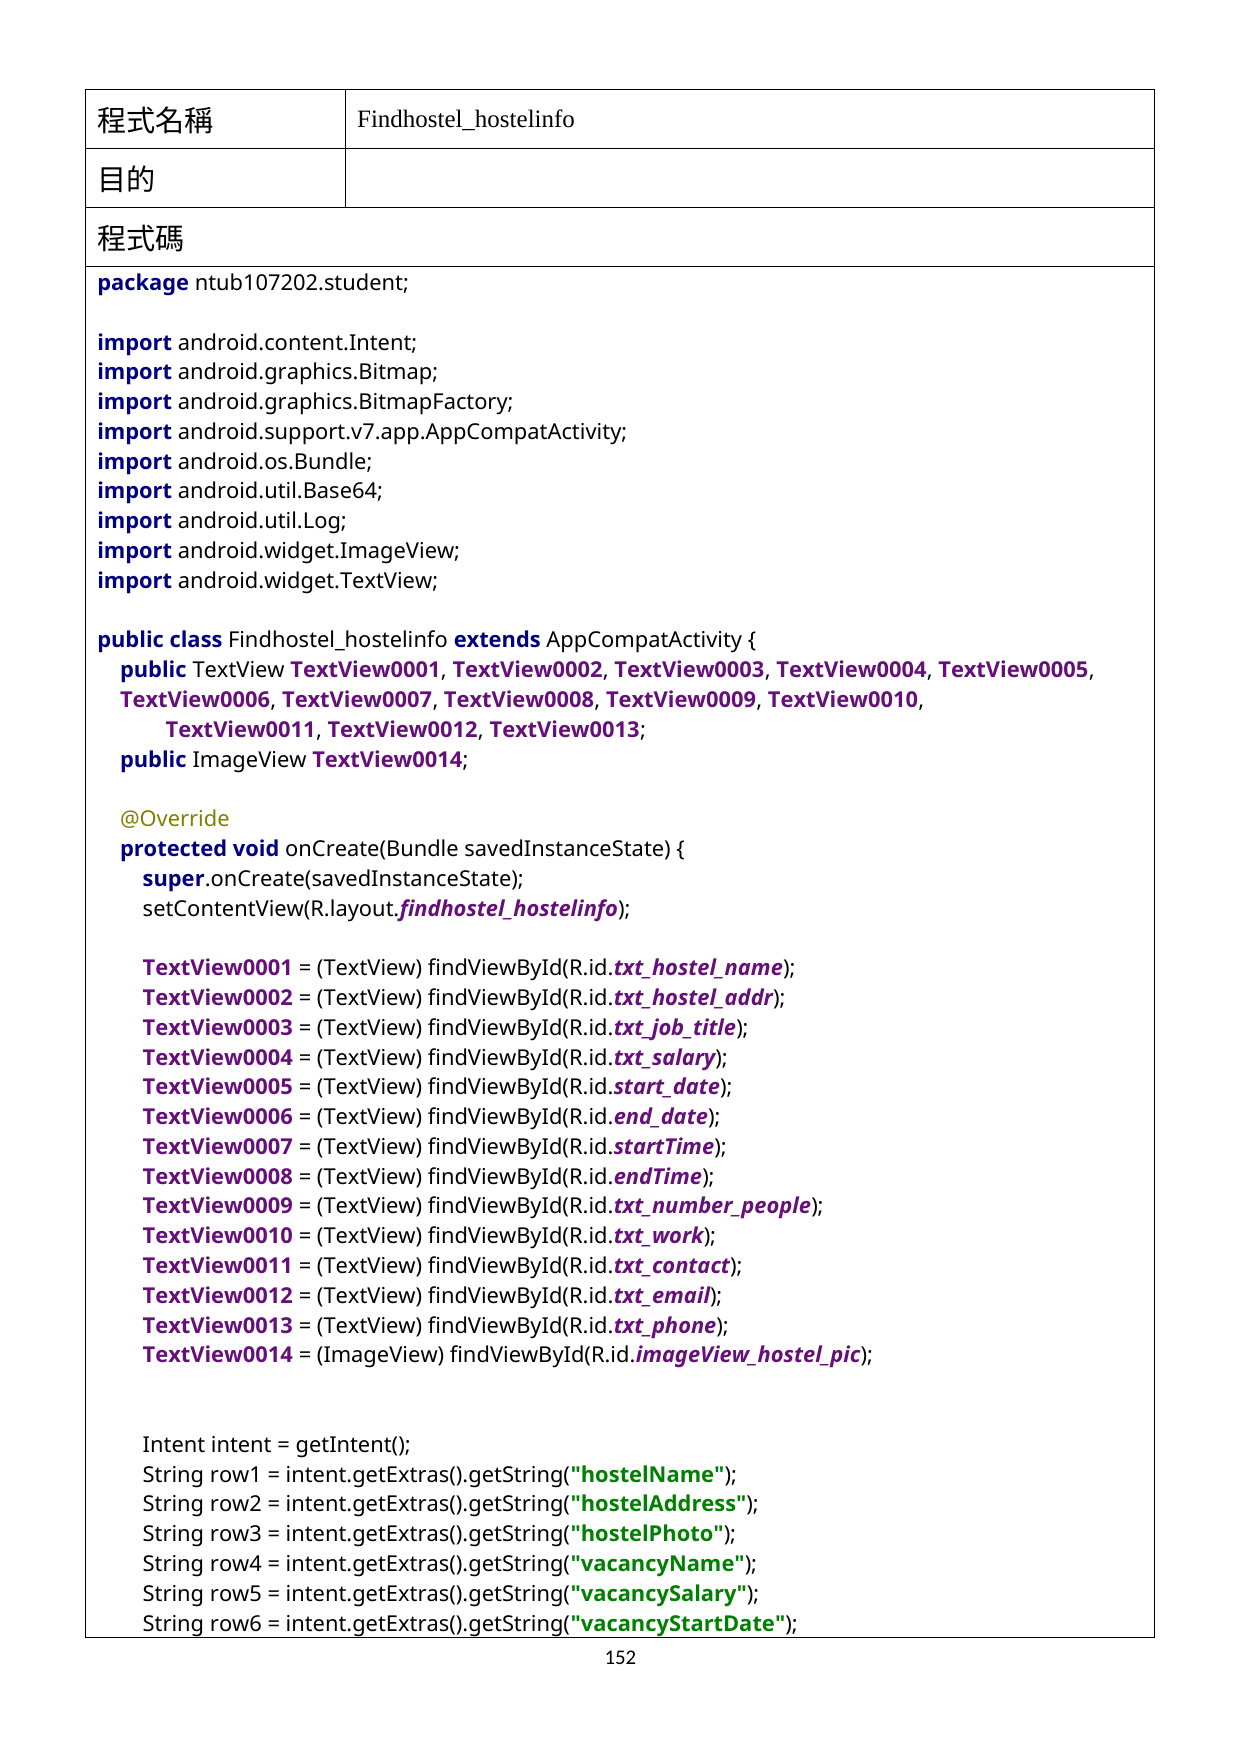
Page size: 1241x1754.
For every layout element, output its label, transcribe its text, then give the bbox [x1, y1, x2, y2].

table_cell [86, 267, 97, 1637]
table_cell 程式碼 [86, 208, 1154, 266]
table_header 程式名稱 [86, 90, 345, 148]
table_header Findhostel_hostelinfo [346, 90, 1154, 148]
table_cell 目的 [86, 149, 345, 207]
table_cell [346, 149, 1154, 207]
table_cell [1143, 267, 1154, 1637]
